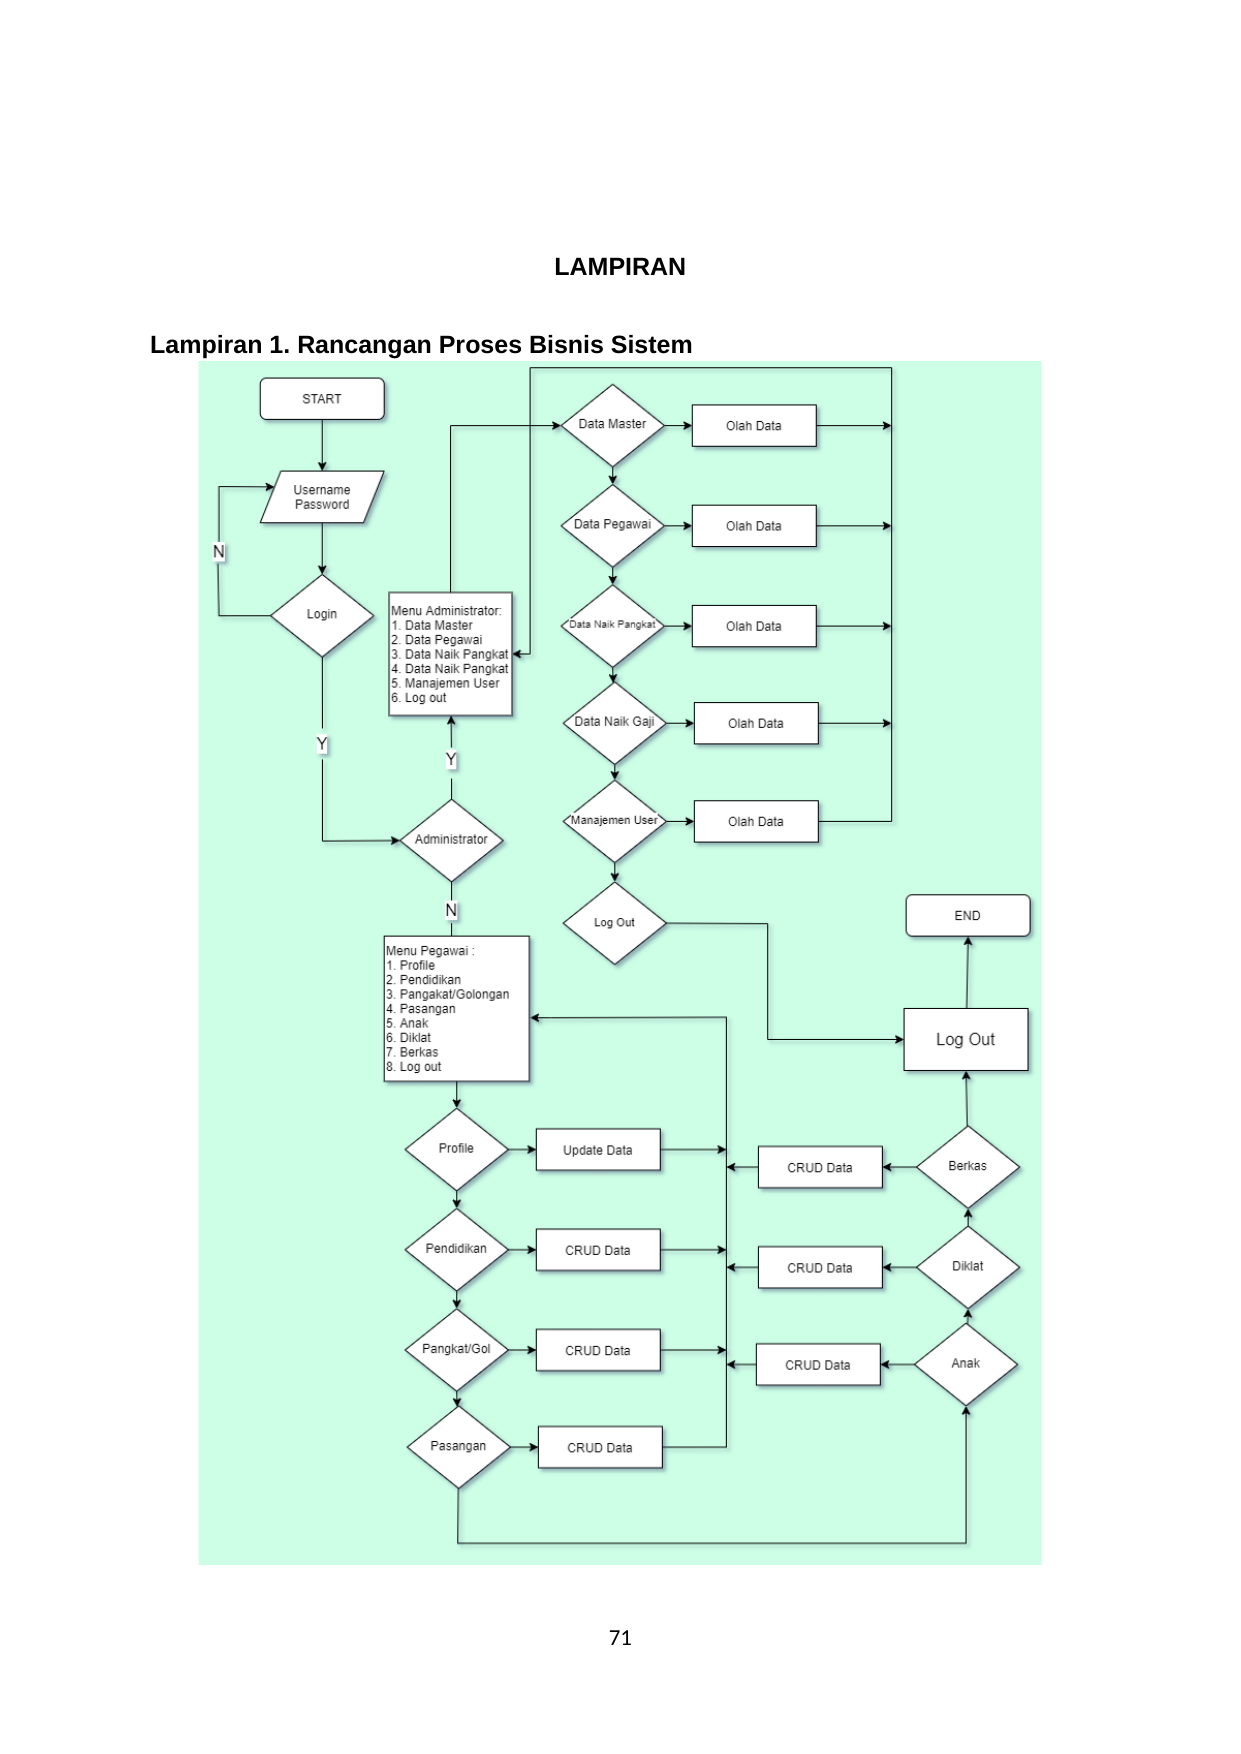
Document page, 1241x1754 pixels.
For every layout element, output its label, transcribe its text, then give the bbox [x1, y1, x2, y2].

subtitle LAMPIRAN [150, 252, 1090, 281]
subtitle Lampiran 1. Rancangan Proses Bisnis Sistem [150, 330, 1090, 359]
picture [198, 361, 1042, 1565]
